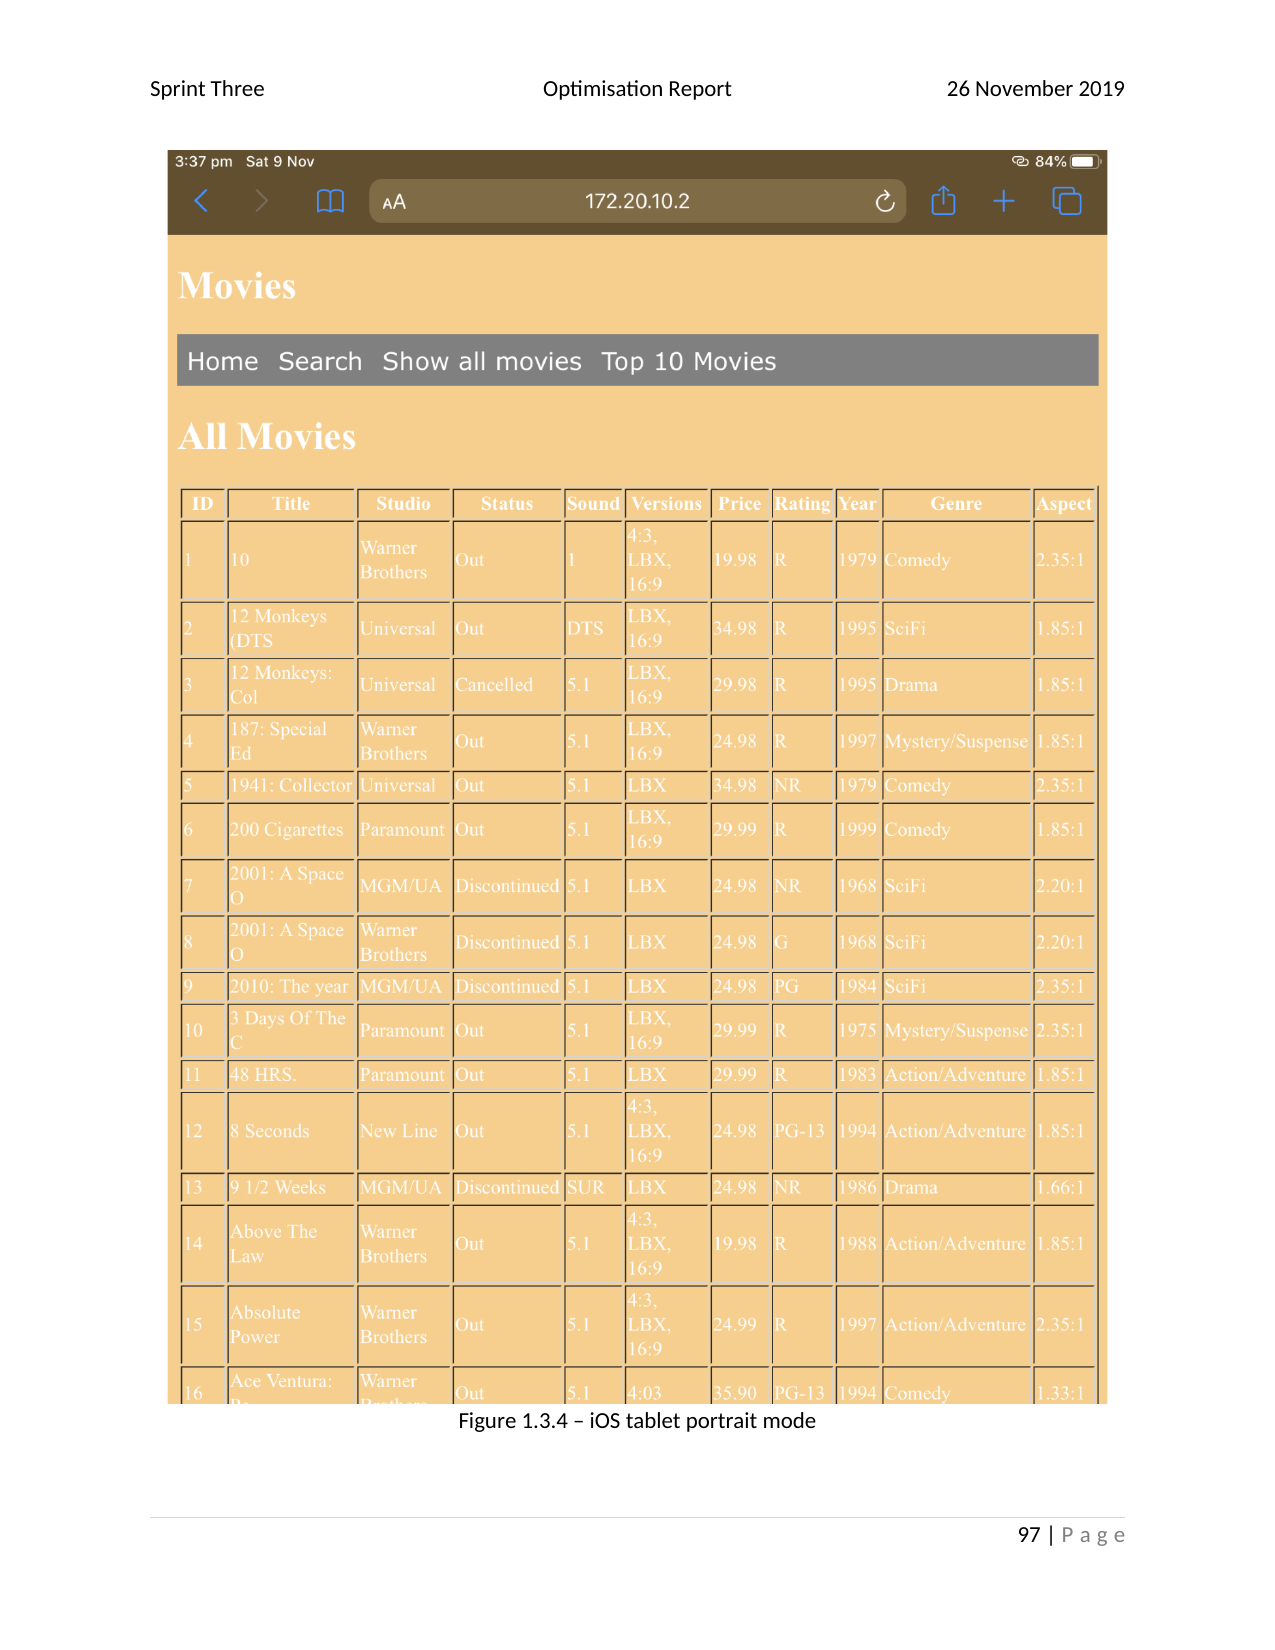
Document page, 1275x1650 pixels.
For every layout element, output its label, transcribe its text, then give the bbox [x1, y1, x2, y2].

picture [167, 150, 1108, 1404]
